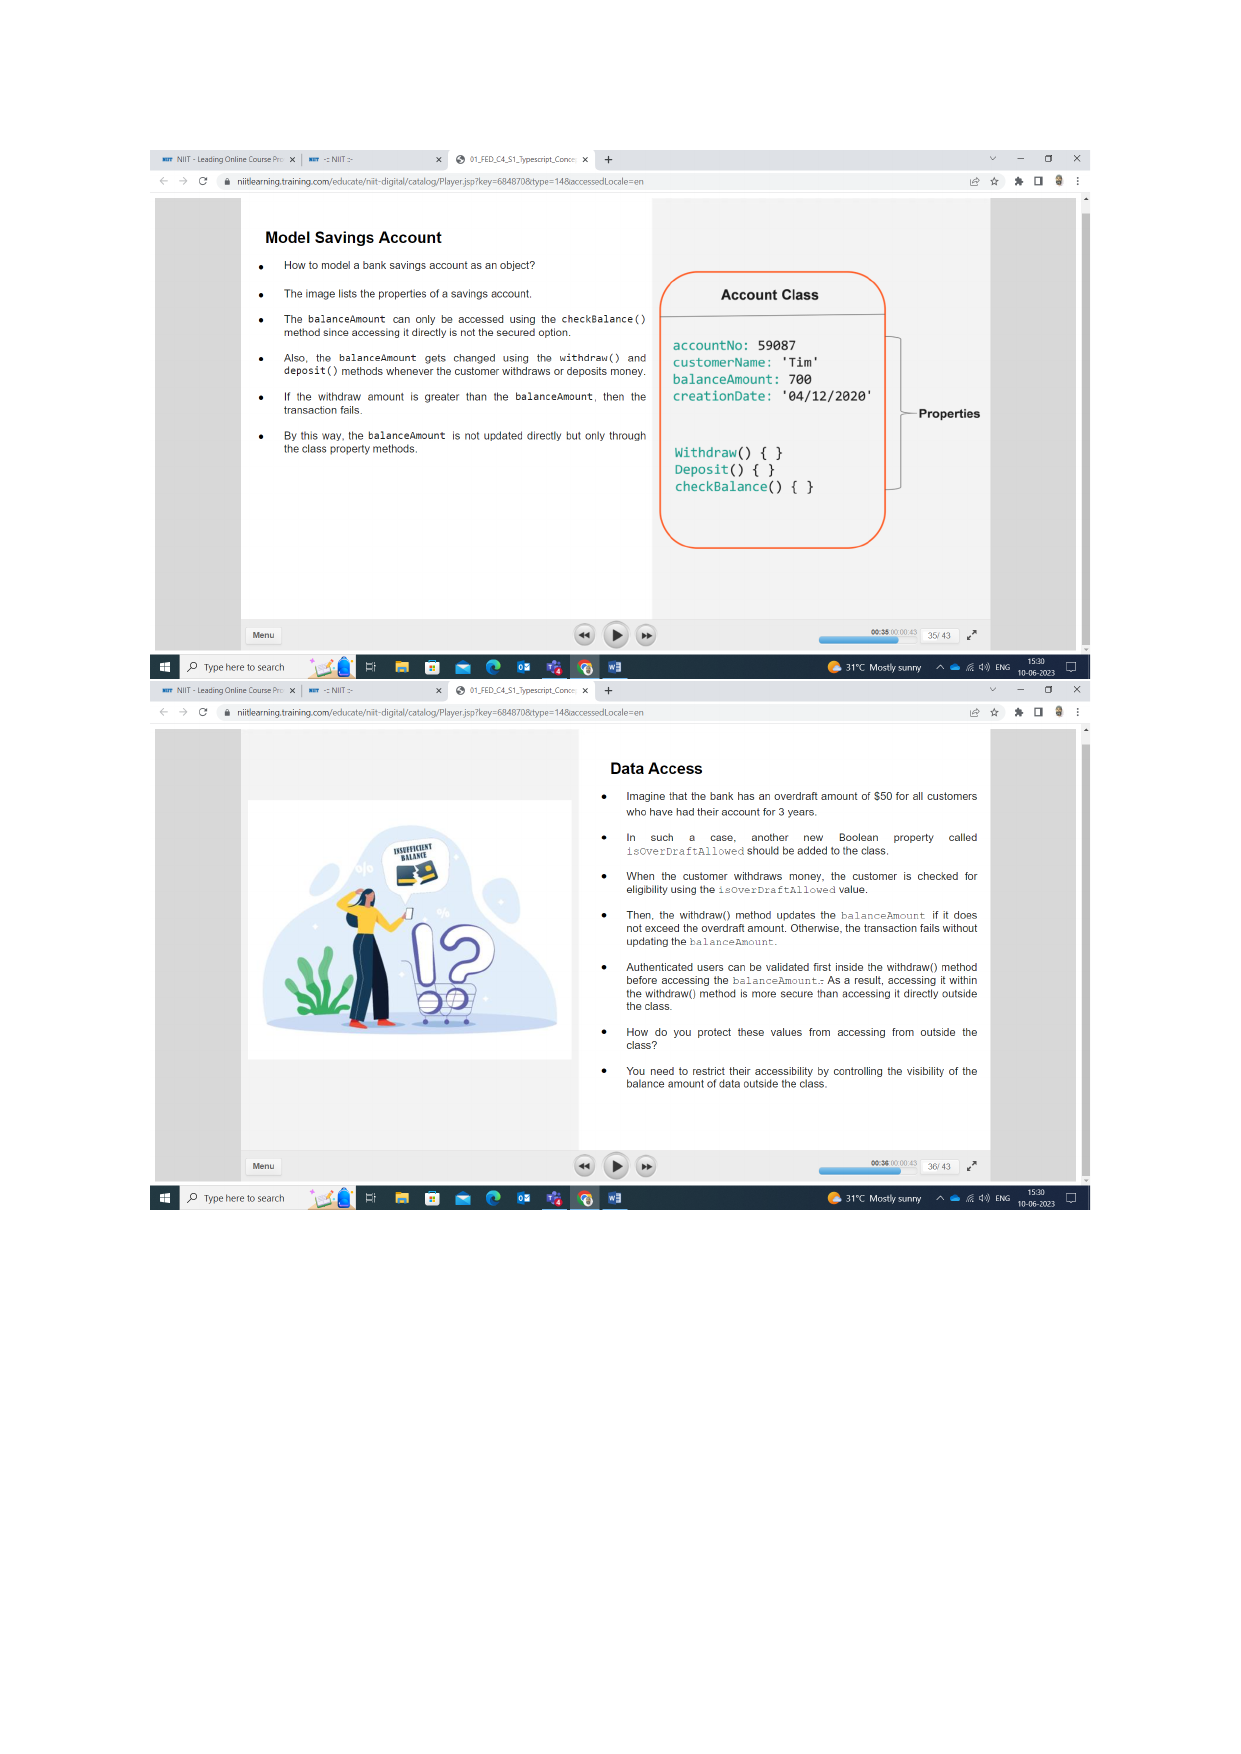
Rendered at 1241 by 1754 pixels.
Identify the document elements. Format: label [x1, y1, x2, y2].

picture [150, 150, 1091, 679]
picture [150, 681, 1091, 1210]
